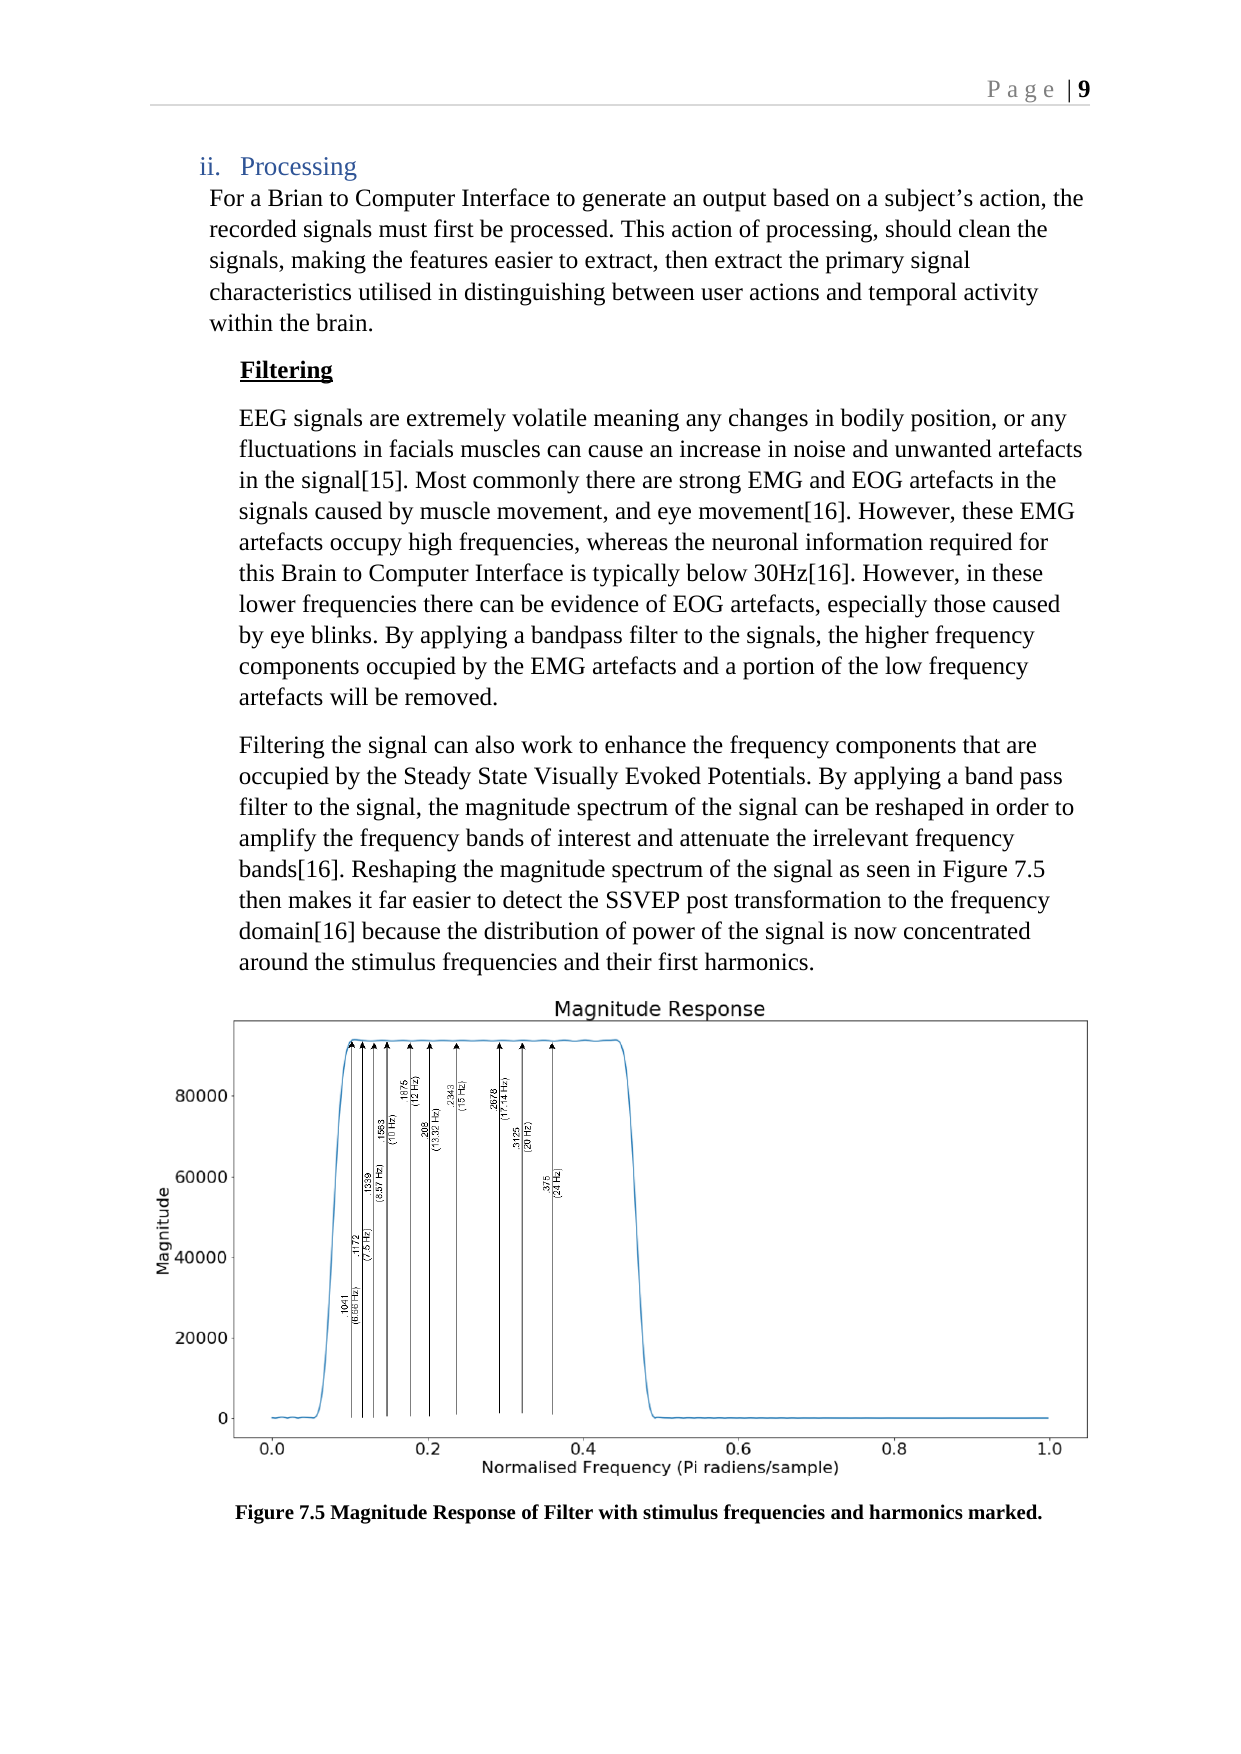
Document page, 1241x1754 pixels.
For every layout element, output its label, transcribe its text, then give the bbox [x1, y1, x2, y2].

subtitle Filtering [240, 355, 1090, 384]
text For a Brian to Computer Interface to generate an output based on a subject’s action, the recorded signals must first be processed. This action of processing, should clean the signals, making the features easier to extract, then extract the primary signal characteristics utilised in distinguishing between user actions and temporal activity within the brain. [209, 183, 1090, 336]
text EEG signals are extremely volatile meaning any changes in bodily position, or any fluctuations in facials muscles can cause an increase in noise and unwanted artefacts in the signal[15]. Most commonly there are strong EMG and EOG artefacts in the signals caused by muscle movement, and eye movement[16]. However, these EMG artefacts occupy high frequencies, whereas the neuronal information required for this Brain to Computer Interface is typically below 30Hz[16]. However, in these lower frequencies there can be evidence of EOG artefacts, especially those caused by eye blinks. By applying a bandpass filter to the signals, the higher frequency components occupied by the EMG artefacts and a portion of the low frequency artefacts will be removed. [239, 403, 1090, 711]
picture [150, 995, 1095, 1482]
text Filtering the signal can also work to enhance the frequency components that are occupied by the Steady State Visually Evoked Potentials. By applying a band pass filter to the signal, the magnitude spectrum of the signal can be reshaped in order to amplify the frequency bands of interest and attenuate the irrelevant frequency bands[16]. Reshaping the magnitude spectrum of the signal as seen in Figure 7.5 then makes it far easier to detect the SSVEP post transformation to the frequency domain[16] because the distribution of power of the signal is now concentrated around the stimulus frequencies and their first harmonics. [239, 730, 1090, 976]
subtitle Processing [221, 150, 1090, 181]
text Figure 7.5 Magnitude Response of Filter with stimulus frequencies and harmonics marked. [187, 1500, 1090, 1524]
